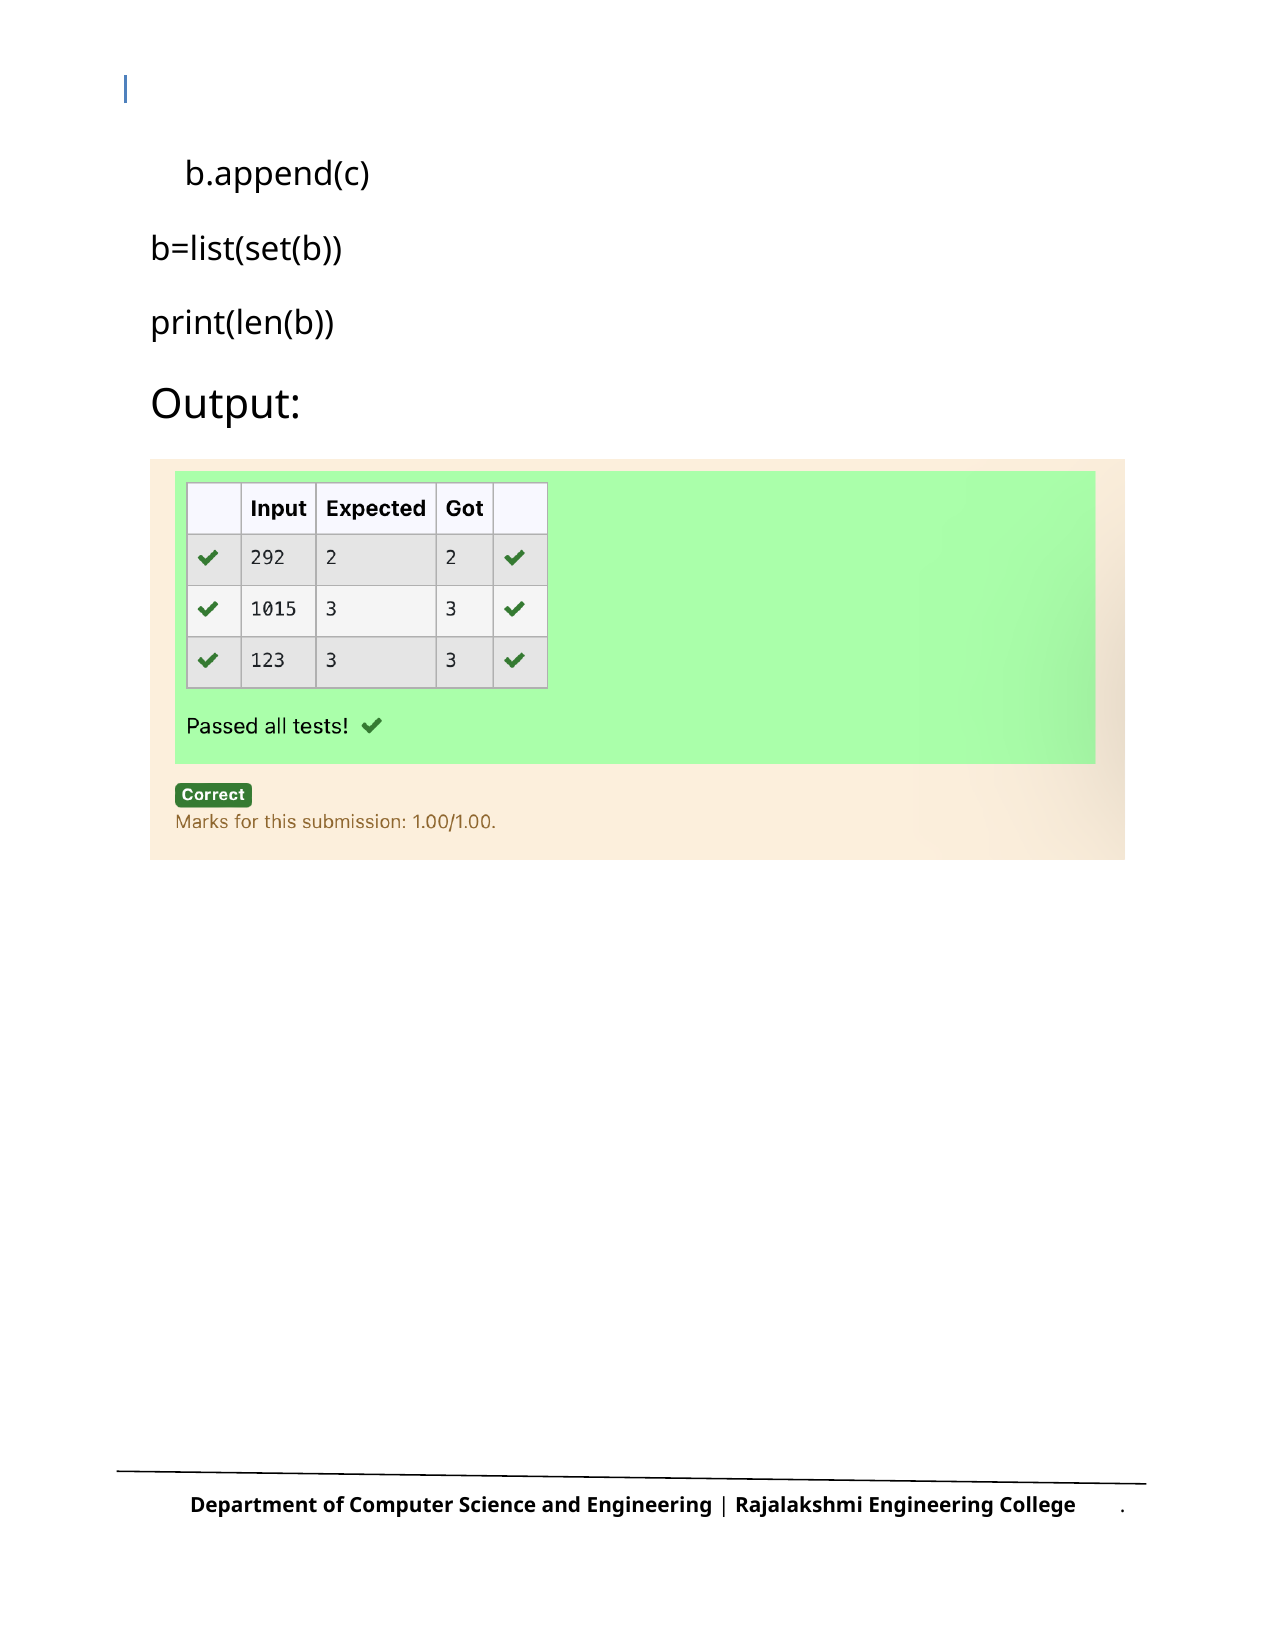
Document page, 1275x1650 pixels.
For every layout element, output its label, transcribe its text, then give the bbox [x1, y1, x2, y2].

text Output: [150, 374, 1125, 431]
picture [150, 459, 1125, 860]
text print(len(b)) [150, 299, 1125, 344]
text b=list(set(b)) [150, 224, 1125, 270]
text b.append(c) [150, 150, 1125, 195]
